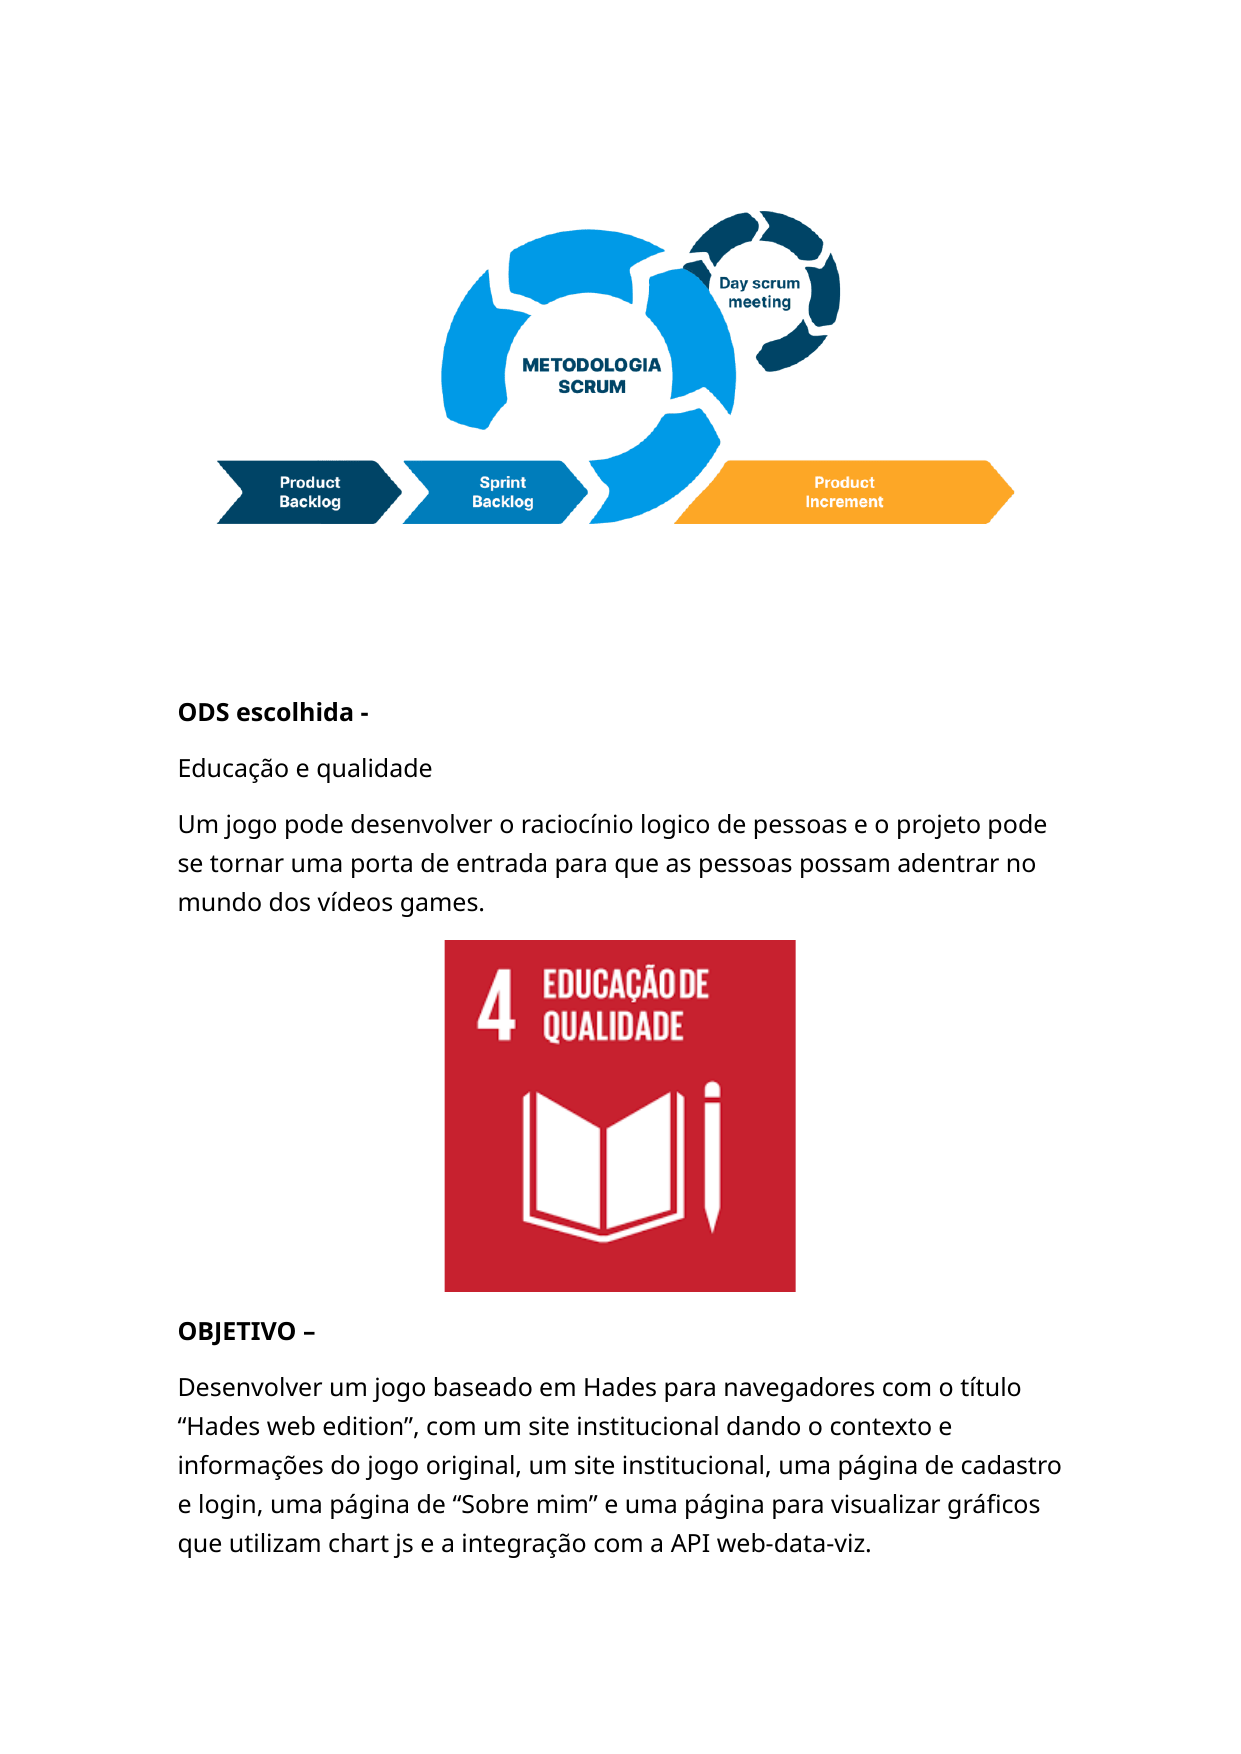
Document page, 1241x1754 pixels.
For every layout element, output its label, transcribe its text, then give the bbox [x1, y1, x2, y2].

picture [444, 940, 796, 1292]
text Desenvolver um jogo baseado em Hades para navegadores com o título “Hades web edition”, com um site institucional dando o contexto e informações do jogo original, um site institucional, uma página de cadastro e login, uma página de “Sobre mim” e uma página para visualizar gráficos que utilizam chart js e a integração com a API web-data-viz. [177, 1369, 1063, 1560]
picture [177, 147, 1063, 617]
text ODS escolhida - [177, 694, 1063, 729]
text Um jogo pode desenvolver o raciocínio logico de pessoas e o projeto pode se tornar uma porta de entrada para que as pessoas possam adentrar no mundo dos vídeos games. [177, 806, 1063, 919]
text Educação e qualidade [177, 750, 1063, 784]
text OBJETIVO – [177, 1313, 1063, 1347]
